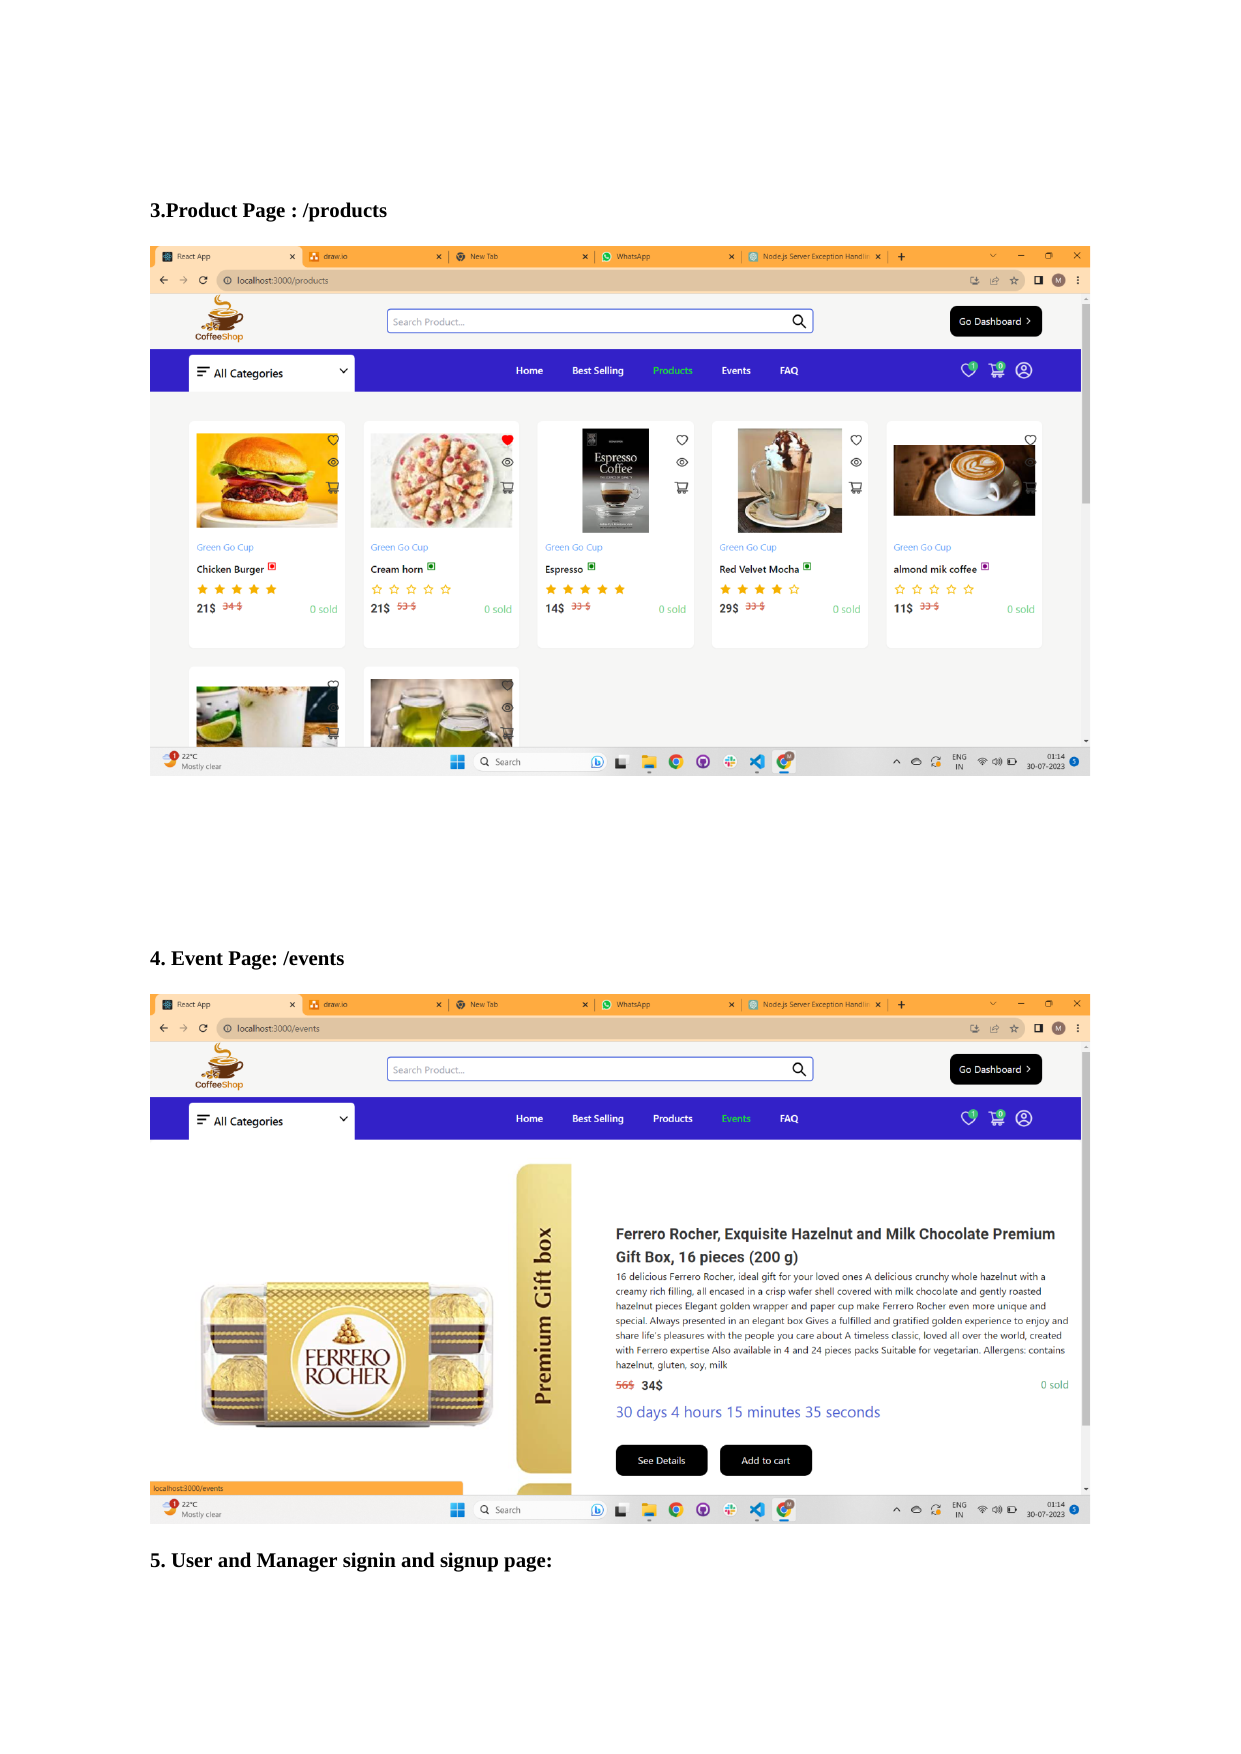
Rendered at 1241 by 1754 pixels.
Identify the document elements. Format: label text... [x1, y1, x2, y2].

picture [150, 246, 1091, 776]
text 5. User and Manager signin and signup page: [150, 1548, 1090, 1572]
text 3.Product Page : /products [150, 198, 1090, 222]
picture [150, 994, 1091, 1524]
text 4. Event Page: /events [150, 946, 1090, 970]
